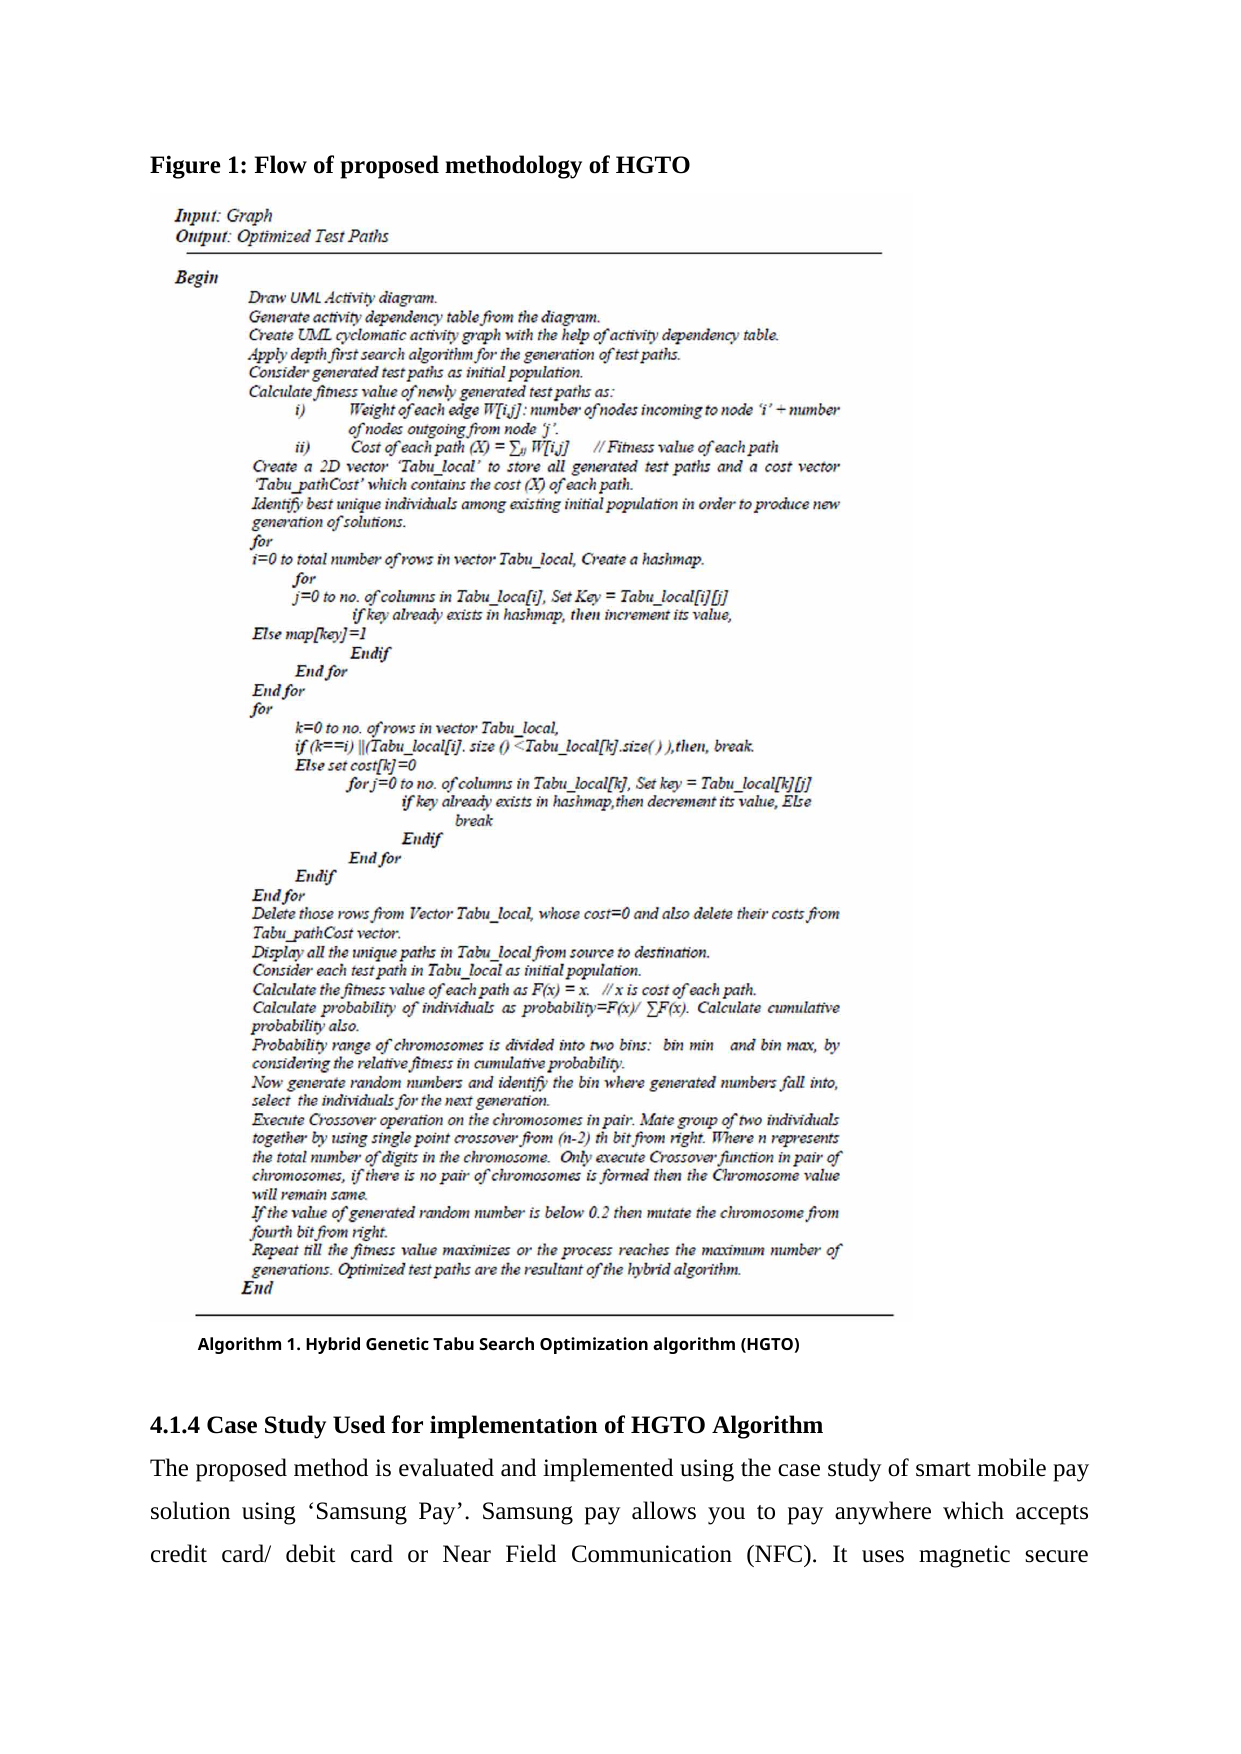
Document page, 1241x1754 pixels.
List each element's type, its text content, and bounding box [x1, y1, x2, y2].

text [150, 1453, 1090, 1568]
text Figure 1: Flow of proposed methodology of HGTO [150, 150, 1090, 179]
text Algorithm 1. Hybrid Genetic Tabu Search Optimization algorithm (HGTO) [150, 193, 1090, 1355]
text 4.1.4 Case Study Used for implementation of HGTO Algorithm [150, 1410, 1090, 1438]
